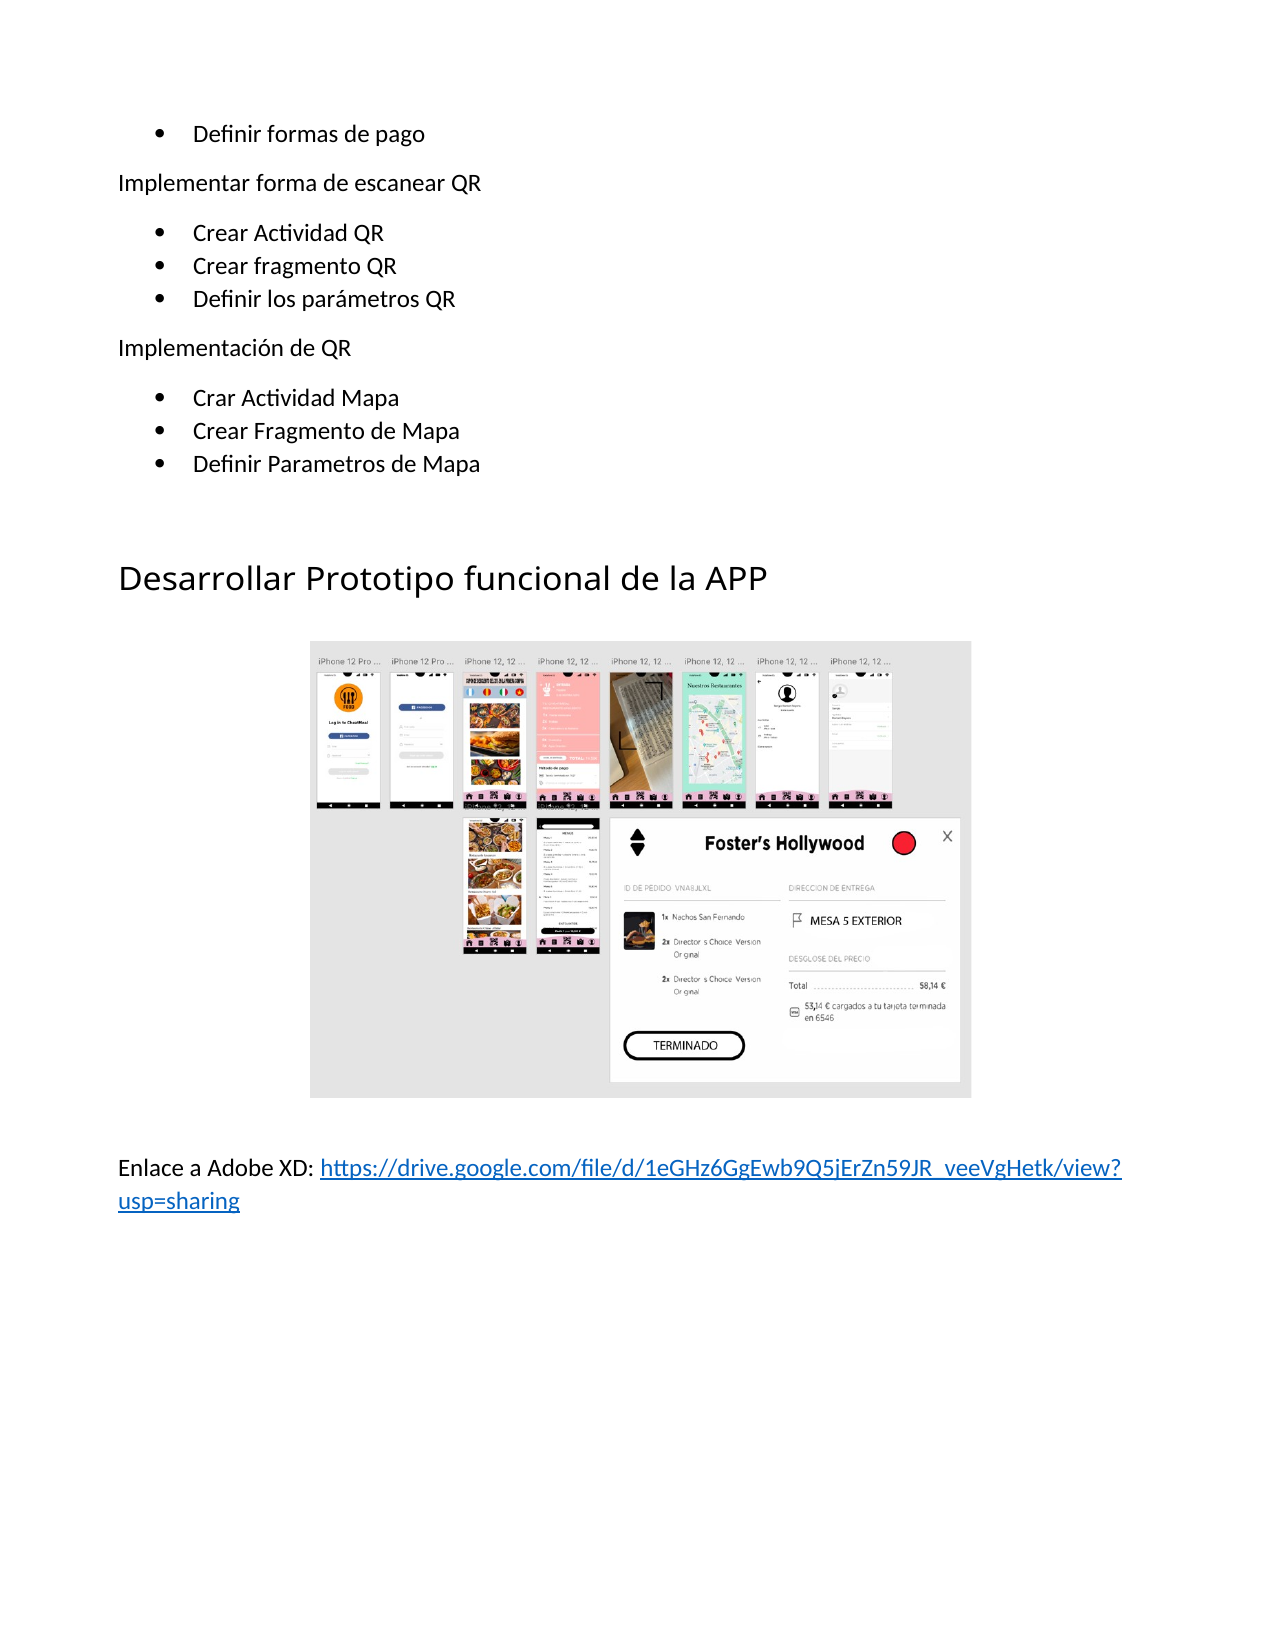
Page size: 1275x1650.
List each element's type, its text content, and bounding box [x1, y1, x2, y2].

subtitle Desarrollar Prototipo funcional de la APP [118, 556, 1189, 600]
list Definir los parámetros QR Implementación de QR [118, 283, 456, 362]
list Definir formas de pago Implementar forma de escanear QR [118, 118, 482, 198]
text Enlace a Adobe XD: https://drive.google.com/file/d/1eGHz6GgEwb9Q5jErZn59JR_veeVgHetk/view?usp=sharing [118, 1152, 1189, 1215]
list Crear fragmento QR [155, 250, 1189, 281]
picture [310, 641, 972, 1098]
list Crear Fragmento de Mapa [155, 415, 1189, 446]
list Definir Parametros de Mapa [155, 448, 1189, 478]
list Crar Actividad Mapa [155, 382, 1189, 413]
list Crear Actividad QR [155, 217, 1189, 248]
